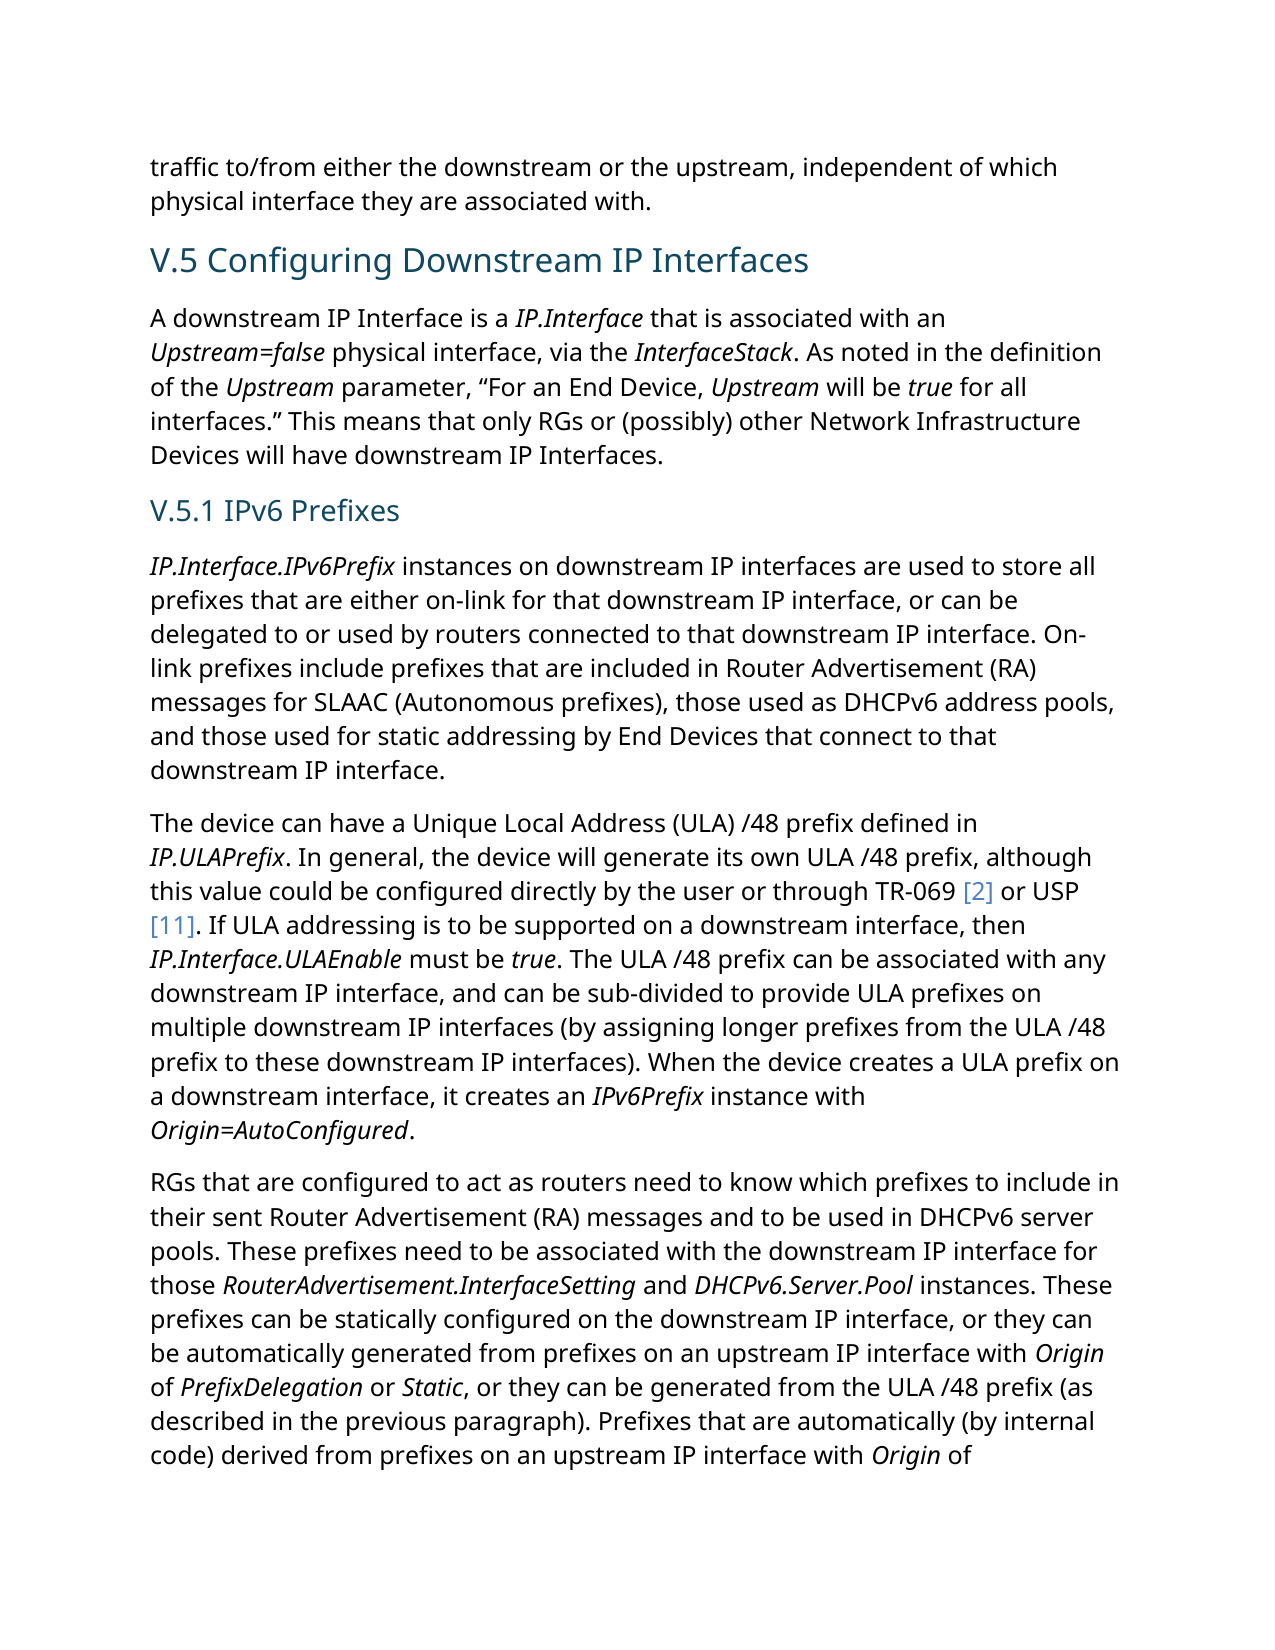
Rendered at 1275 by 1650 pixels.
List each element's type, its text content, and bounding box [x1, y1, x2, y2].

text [150, 150, 1125, 218]
text The device can have a Unique Local Address (ULA) /48 prefix defined in IP.ULAPrefix. In general, the device will generate its own ULA /48 prefix, although this value could be configured directly by the user or through TR-069 [2] or USP [11]. If ULA addressing is to be supported on a downstream interface, then IP.Interface.ULAEnable must be true. The ULA /48 prefix can be associated with any downstream IP interface, and can be sub-divided to provide ULA prefixes on multiple downstream IP interfaces (by assigning longer prefixes from the ULA /48 prefix to these downstream IP interfaces). When the device creates a ULA prefix on a downstream interface, it creates an IPv6Prefix instance with Origin=AutoConfigured. [150, 806, 1125, 1146]
text A downstream IP Interface is a IP.Interface that is associated with an Upstream=false physical interface, via the InterfaceStack. As noted in the definition of the Upstream parameter, “For an End Device, Upstream will be true for all interfaces.” This means that only RGs or (possibly) other Network Infrastructure Devices will have downstream IP Interfaces. [150, 301, 1125, 471]
text IP.Interface.IPv6Prefix instances on downstream IP interfaces are used to store all prefixes that are either on-link for that downstream IP interface, or can be delegated to or used by routers connected to that downstream IP interface. On-link prefixes include prefixes that are included in Router Advertisement (RA) messages for SLAAC (Autonomous prefixes), those used as DHCPv6 address pools, and those used for static addressing by End Devices that connect to that downstream IP interface. [150, 548, 1125, 787]
subtitle V.5.1 IPv6 Prefixes [150, 490, 1125, 530]
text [150, 1165, 1125, 1472]
subtitle V.5 Configuring Downstream IP Interfaces [150, 237, 1125, 282]
